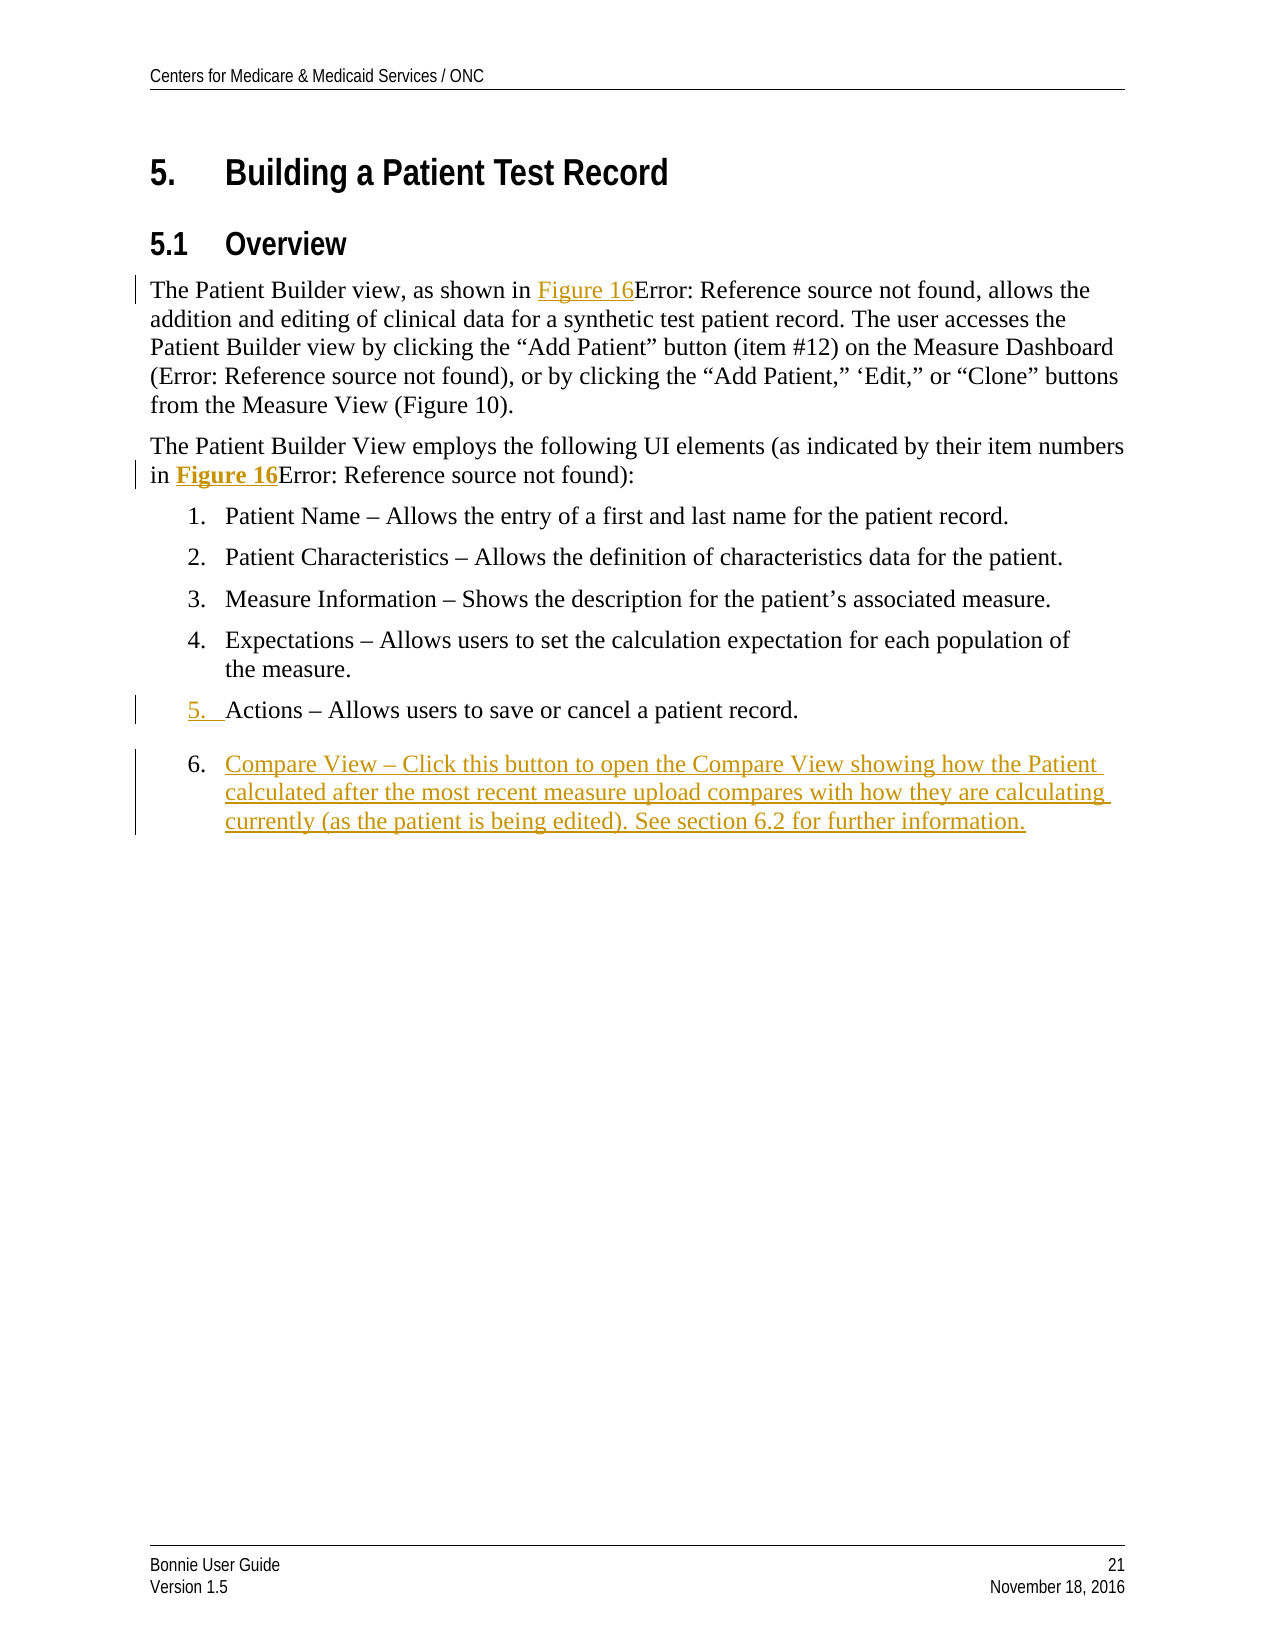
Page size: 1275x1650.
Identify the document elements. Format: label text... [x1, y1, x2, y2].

list Measure Information – Shows the description for the patient’s associated measure. [187, 584, 1125, 612]
list Patient Name – Allows the entry of a first and last name for the patient record. [187, 501, 1125, 530]
text The Patient Builder view, as shown in , allows the addition and editing of clinical data for a synthetic test patient record. The user accesses the Patient Builder view by clicking the “Add Patient” button (item #12) on the Measure Dashboard (), or by clicking the “Add Patient,” ‘Edit,” or “Clone” buttons from the Measure View (). [150, 275, 1125, 419]
list Patient Characteristics – Allows the definition of characteristics data for the patient. [187, 542, 1125, 571]
subtitle Overview [150, 224, 1125, 262]
subtitle Building a Patient Test Record [150, 150, 1125, 193]
list Expectations – Allows users to set the calculation expectation for each population of the measure. [187, 625, 1125, 682]
list Actions – Allows users to save or cancel a patient record. [187, 695, 1125, 724]
